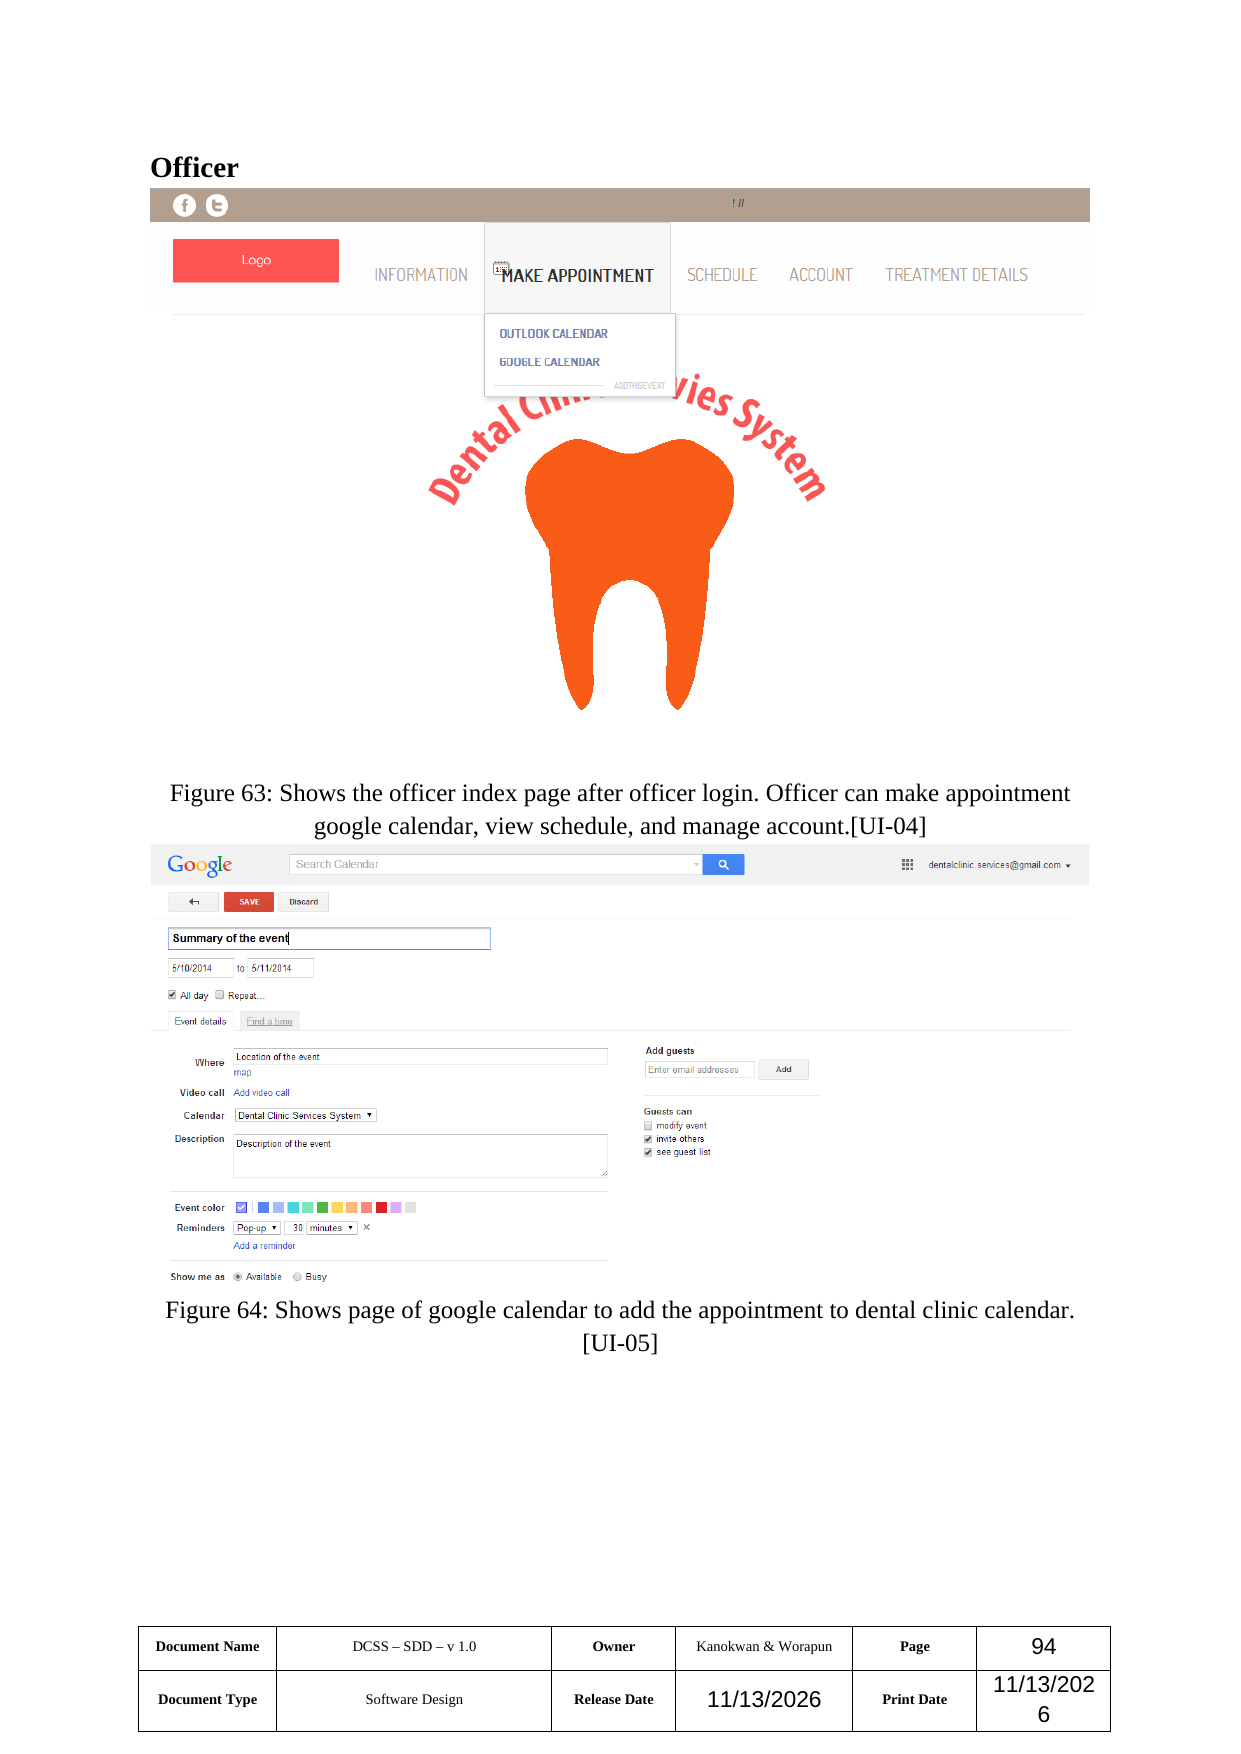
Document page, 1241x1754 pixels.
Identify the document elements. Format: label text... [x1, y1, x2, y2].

text Figure 64: Shows page of google calendar to add the appointment to dental clinic calendar.[UI-05] [150, 1295, 1090, 1357]
text Figure 63: Shows the officer index page after officer login. Officer can make appointment google calendar, view schedule, and manage account.[UI-04] [150, 778, 1090, 840]
text Officer [150, 150, 1090, 183]
picture [150, 188, 1090, 775]
picture [151, 844, 1090, 1291]
